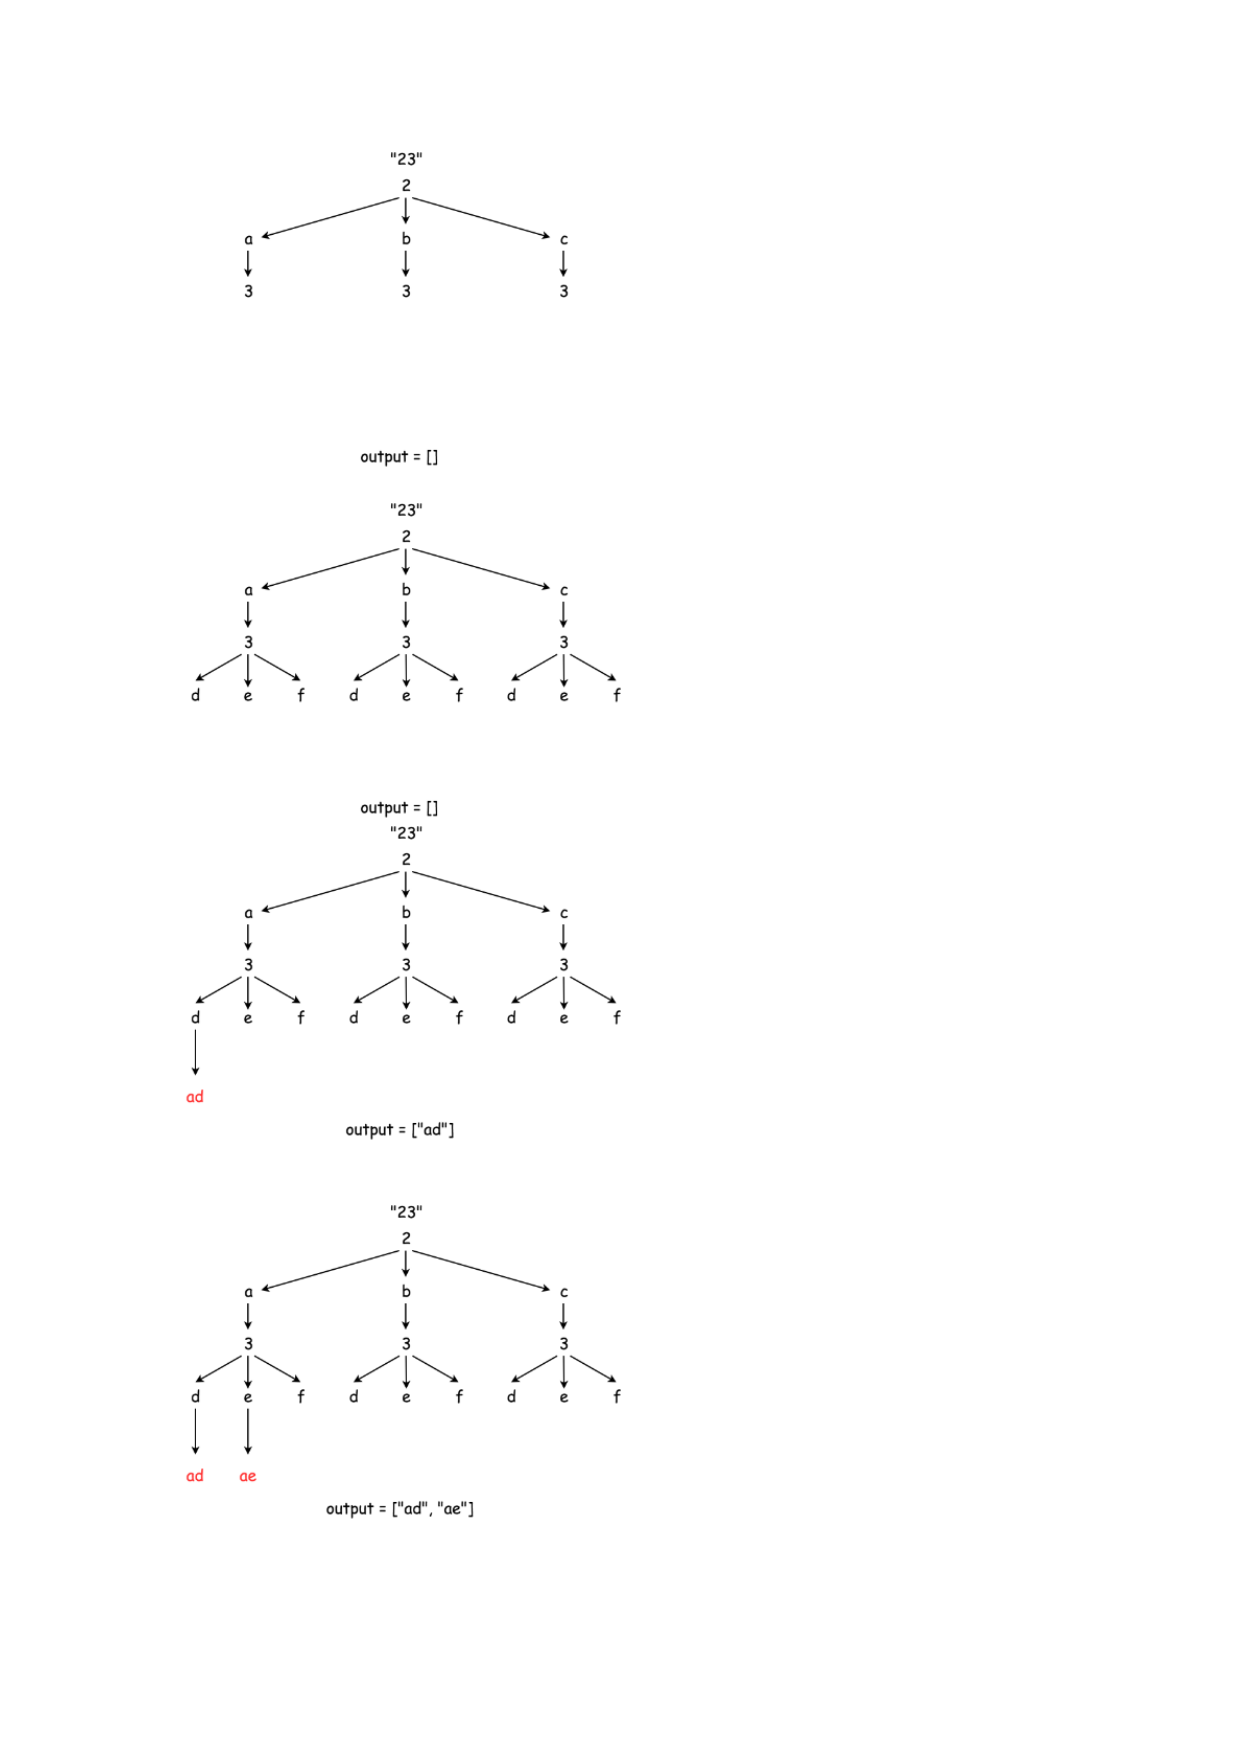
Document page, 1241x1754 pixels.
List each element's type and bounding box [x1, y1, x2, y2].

picture [150, 1202, 695, 1525]
picture [150, 501, 695, 1146]
picture [150, 150, 695, 473]
